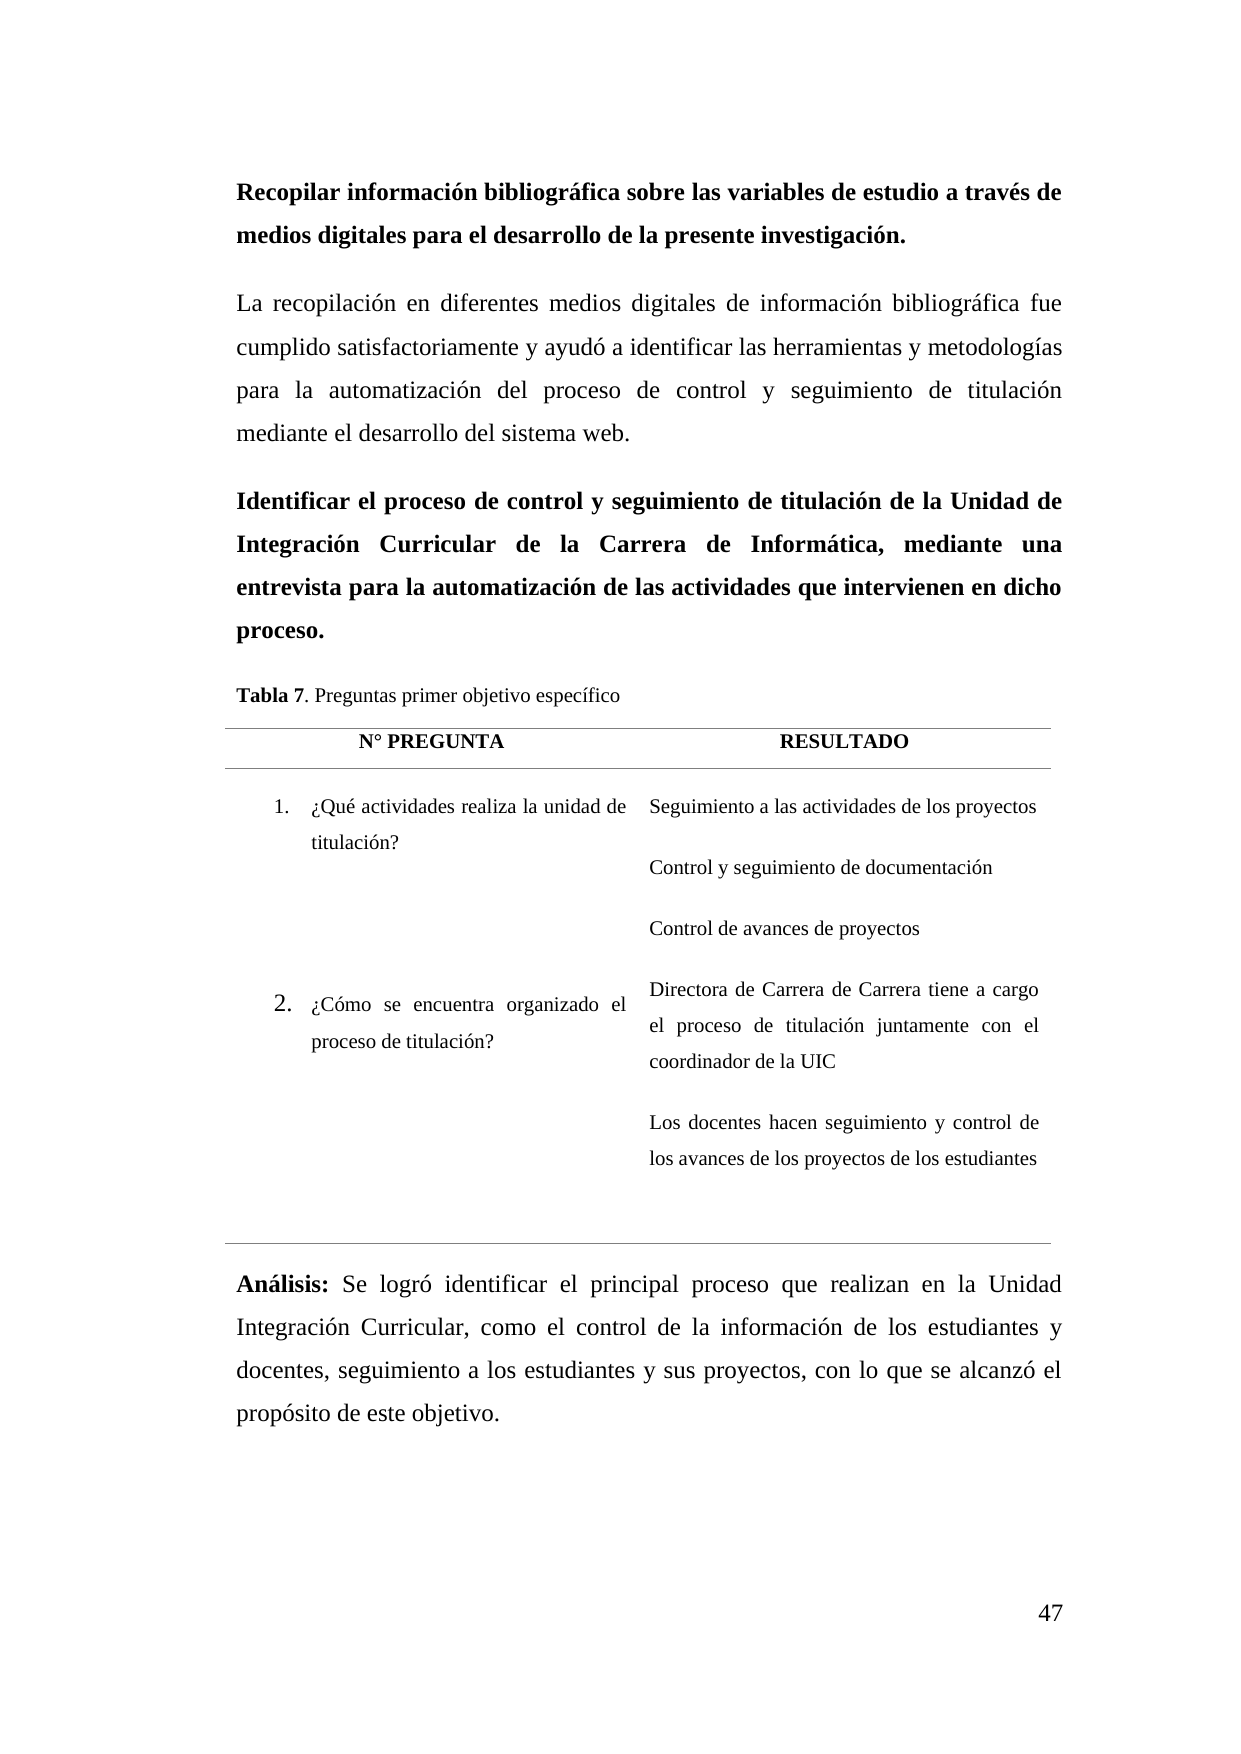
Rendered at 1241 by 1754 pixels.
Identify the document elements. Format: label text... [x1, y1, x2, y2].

table_header N° PREGUNTA [225, 729, 638, 768]
text Análisis: Se logró identificar el principal proceso que realizan en la Unidad Integración Curricular, como el control de la información de los estudiantes y docentes, seguimiento a los estudiantes y sus proyectos, con lo que se alcanzó el propósito de este objetivo. [236, 1269, 1063, 1427]
table_header RESULTADO [638, 729, 1051, 768]
text La recopilación en diferentes medios digitales de información bibliográfica fue cumplido satisfactoriamente y ayudó a identificar las herramientas y metodologías para la automatización del proceso de control y seguimiento de titulación mediante el desarrollo del sistema web. [236, 288, 1063, 447]
table_cell ¿Qué actividades realiza la unidad de titulación? ¿Cómo se encuentra organizado el proceso de titulación? [225, 769, 638, 1243]
table_cell Seguimiento a las actividades de los proyectos Control y seguimiento de documentación Control de avances de proyectos Directora de Carrera de Carrera tiene a cargo el proceso de titulación juntamente con el coordinador de la UIC Los docentes hacen seguimiento y control de los avances de los proyectos de los estudiantes [638, 769, 1051, 1243]
text Identificar el proceso de control y seguimiento de titulación de la Unidad de Integración Curricular de la Carrera de Informática, mediante una entrevista para la automatización de las actividades que intervienen en dicho proceso. [236, 486, 1063, 644]
text Recopilar información bibliográfica sobre las variables de estudio a través de medios digitales para el desarrollo de la presente investigación. [236, 177, 1063, 249]
